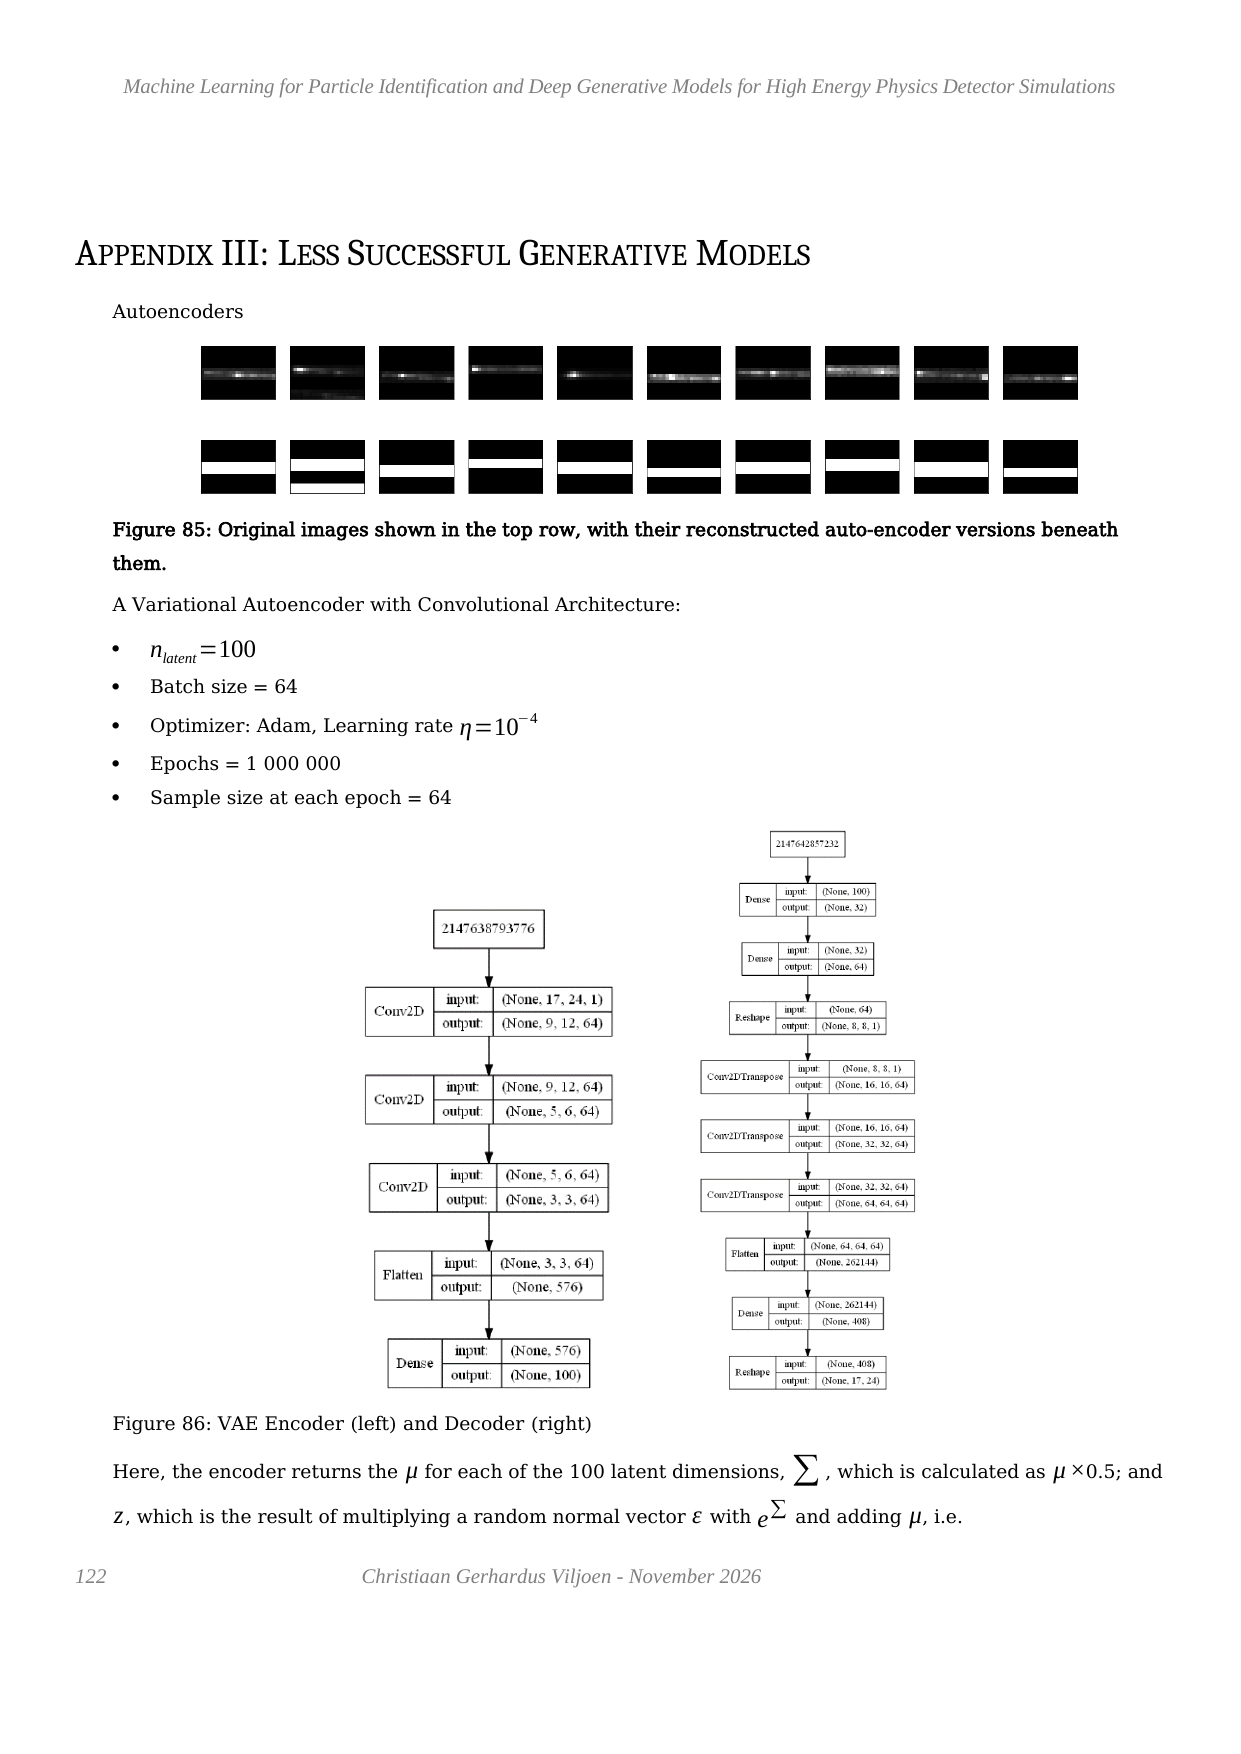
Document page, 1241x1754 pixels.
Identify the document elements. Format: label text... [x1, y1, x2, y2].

list Sample size at each epoch = 64 [112, 786, 1165, 808]
list Batch size = 64 [112, 675, 1165, 698]
picture [698, 828, 917, 1392]
list Optimizer: Adam, Learning rate [112, 709, 1165, 740]
list Epochs = 1 000 000 [112, 752, 1165, 774]
text Autoencoders [112, 300, 1165, 322]
picture [361, 905, 616, 1392]
subtitle Appendix III: Less Successful Generative Models [75, 232, 1165, 275]
picture [196, 341, 1082, 498]
text Here, the encoder returns the for each of the 100 latent dimensions, , which is calculated as 0.5; and , which is the result of multiplying a random normal vector with and adding , i.e. [112, 1454, 1165, 1533]
text A Variational Autoencoder with Convolutional Architecture: [112, 593, 1165, 616]
text Figure 85: Original images shown in the top row, with their reconstructed auto-encoder versions beneath them. [112, 517, 1165, 573]
text Figure 86: VAE Encoder (left) and Decoder (right) [112, 1412, 1165, 1434]
